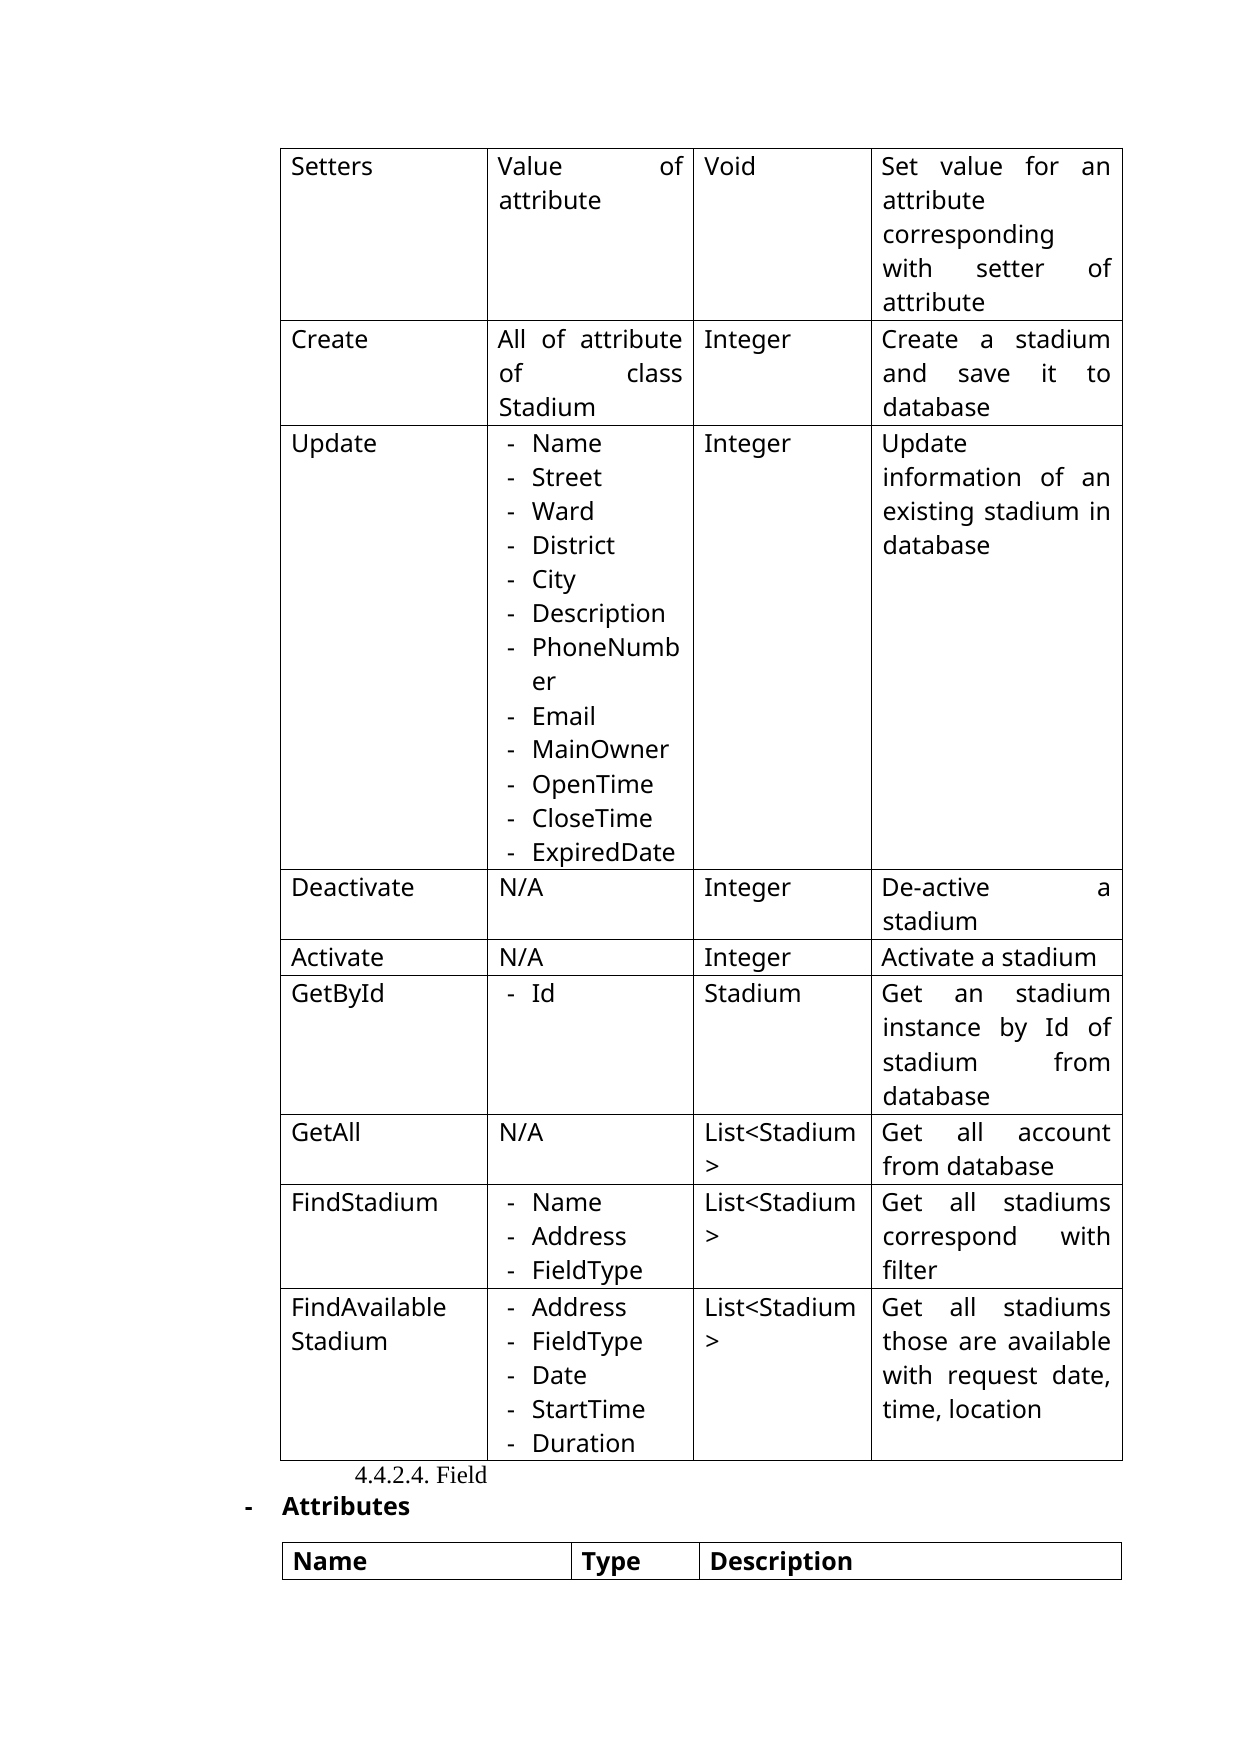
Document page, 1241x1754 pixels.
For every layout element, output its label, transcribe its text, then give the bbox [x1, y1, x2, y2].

table_header Description [700, 1543, 1121, 1578]
table_cell Value of attribute [488, 149, 693, 320]
table_cell Void [694, 149, 871, 320]
table_header Name [283, 1543, 571, 1578]
table_cell Deactivate [281, 870, 487, 939]
table_cell Activate a stadium [872, 940, 1122, 975]
table_cell Get all stadiums correspond with filter [872, 1185, 1122, 1288]
table_cell Integer [694, 870, 871, 939]
table_cell Name Street Ward District City Description PhoneNumber Email MainOwner OpenTime CloseTime ExpiredDate [488, 426, 693, 868]
list Attributes [244, 1489, 1122, 1523]
table_cell N/A [488, 940, 693, 975]
table_cell List<Stadium> [694, 1185, 871, 1288]
subtitle Field [354, 1461, 1122, 1489]
table_header Type [572, 1543, 699, 1578]
table_cell Integer [694, 426, 871, 868]
table_cell Name Address FieldType [488, 1185, 693, 1288]
table_cell Activate [281, 940, 487, 975]
table_cell GetAll [281, 1115, 487, 1184]
table_cell Address FieldType Date StartTime Duration [488, 1289, 693, 1459]
table_cell Integer [694, 940, 871, 975]
table_cell Id [488, 976, 693, 1113]
table_cell Stadium [694, 976, 871, 1113]
table_cell Create a stadium and save it to database [872, 321, 1122, 424]
table_cell All of attribute of class Stadium [488, 321, 693, 424]
table_cell Get all account from database [872, 1115, 1122, 1184]
table_cell Get all stadiums those are available with request date, time, location [872, 1289, 1122, 1459]
table_cell FindStadium [281, 1185, 487, 1288]
table_cell Integer [694, 321, 871, 424]
table_cell Set value for an attribute corresponding with setter of attribute [872, 149, 1122, 320]
table_cell FindAvailable Stadium [281, 1289, 487, 1459]
table_cell Create [281, 321, 487, 424]
table_cell List<Stadium> [694, 1115, 871, 1184]
table_cell List<Stadium> [694, 1289, 871, 1459]
table_cell Update information of an existing stadium in database [872, 426, 1122, 868]
table_cell GetById [281, 976, 487, 1113]
table_cell Get an stadium instance by Id of stadium from database [872, 976, 1122, 1113]
table_cell Update [281, 426, 487, 868]
table_cell N/A [488, 1115, 693, 1184]
table_cell N/A [488, 870, 693, 939]
table_cell Setters [281, 149, 487, 320]
table_cell De-active a stadium [872, 870, 1122, 939]
